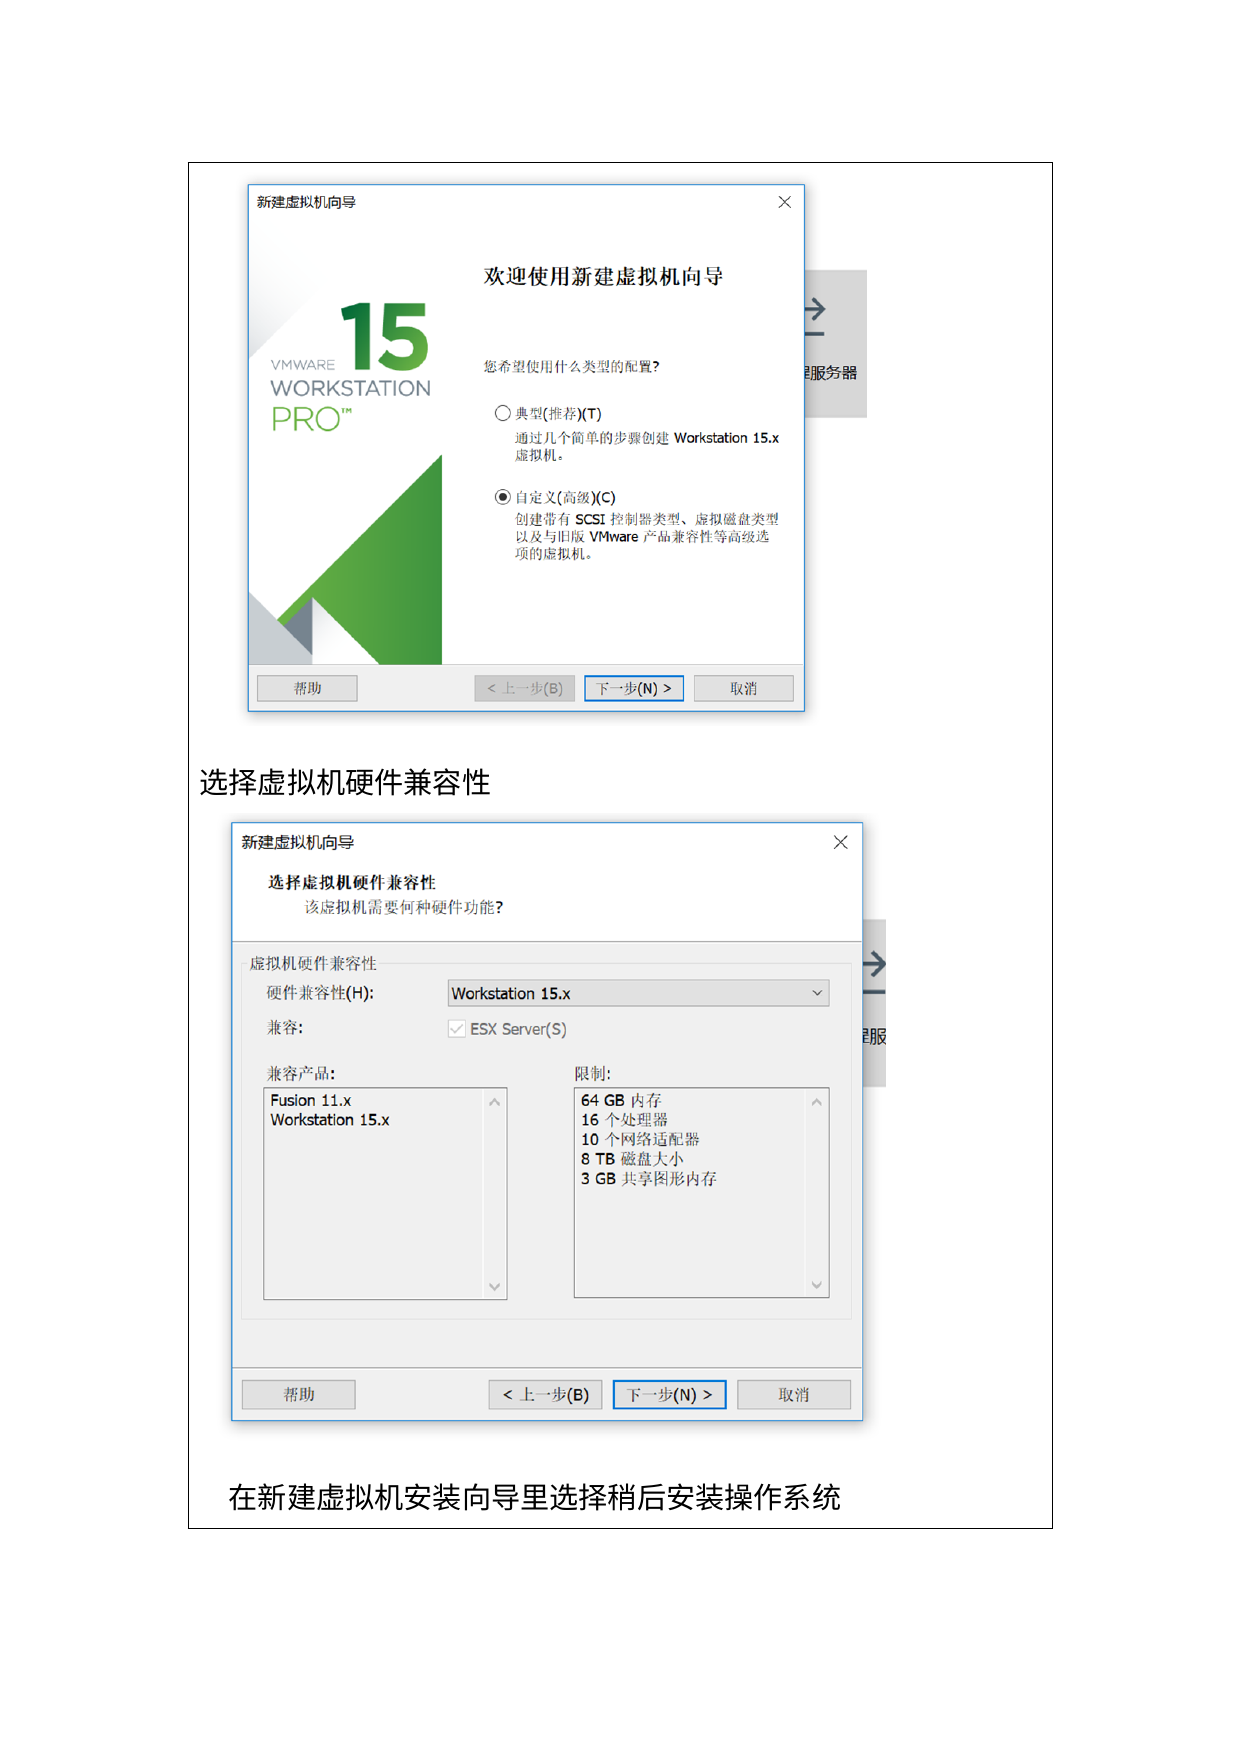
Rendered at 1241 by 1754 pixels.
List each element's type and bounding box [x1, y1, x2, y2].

table_cell [189, 163, 1052, 1528]
picture [199, 163, 867, 726]
picture [199, 813, 886, 1441]
